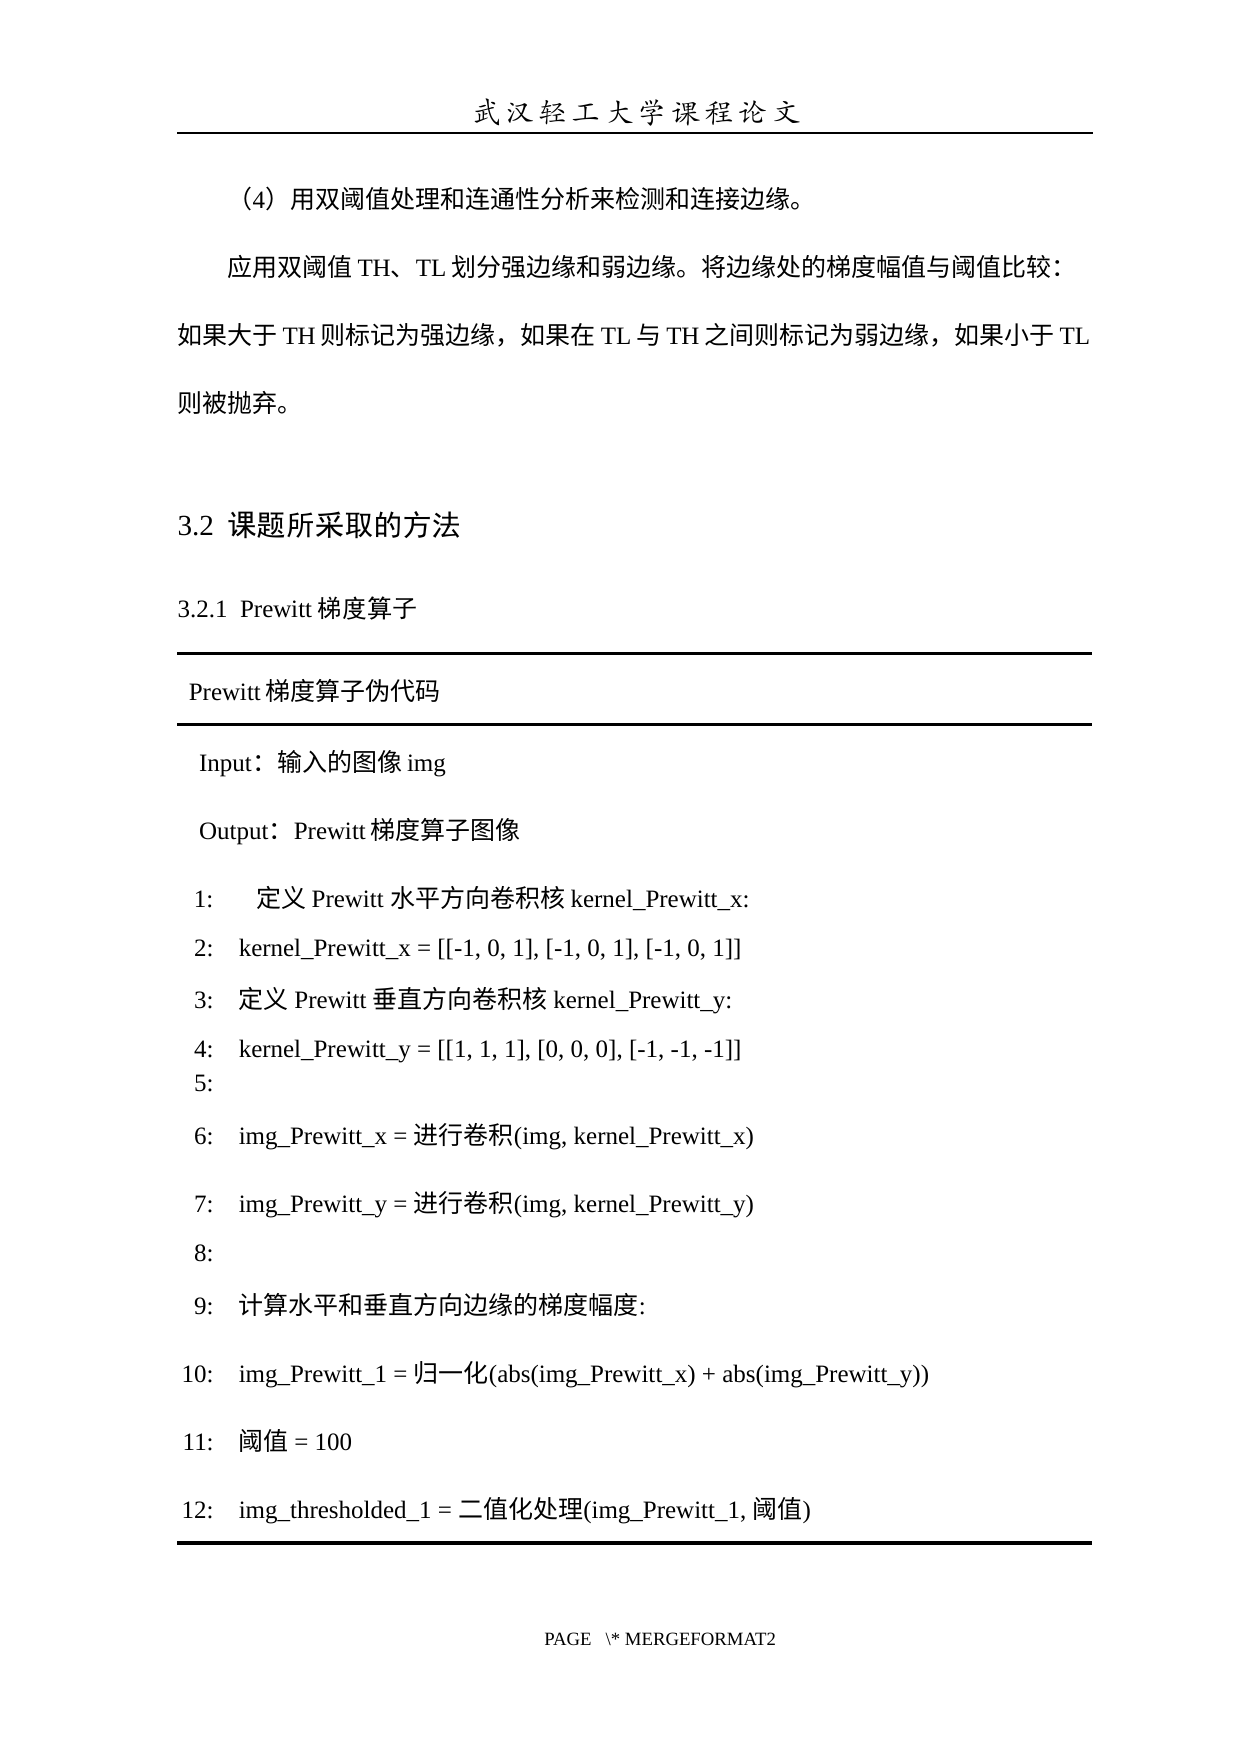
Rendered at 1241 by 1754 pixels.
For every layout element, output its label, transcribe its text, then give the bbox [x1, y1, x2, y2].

text 应用双阈值TH、TL划分强边缘和弱边缘。将边缘处的梯度幅值与阈值比较：如果大于TH则标记为强边缘，如果在TL与TH之间则标记为弱边缘，如果小于TL则被抛弃。 [177, 232, 1093, 436]
subtitle 课题所采取的方法 [177, 490, 1093, 558]
subtitle Prewitt梯度算子 [177, 591, 1093, 624]
table_cell Input：输入的图像img Output：Prewitt梯度算子图像 定义 Prewitt 水平方向卷积核 kernel_Prewitt_x: kernel_Prewitt_x = [[-1, 0, 1], [-1, 0, 1], [-1, 0, 1]] 定义 Prewitt 垂直方向卷积核 kernel_Prewitt_y: kernel_Prewitt_y = [[1, 1, 1], [0, 0, 0], [-1, -1, -1]] img_Prewitt_x = 进行卷积(img, kernel_Prewitt_x) img_Prewitt_y = 进行卷积(img, kernel_Prewitt_y) 计算水平和垂直方向边缘的梯度幅度: img_Prewitt_1 = 归一化(abs(img_Prewitt_x) + abs(img_Prewitt_y)) 阈值 = 100 img_thresholded_1 = 二值化处理(img_Prewitt_1, 阈值) [177, 726, 1092, 1541]
table_header Prewitt梯度算子伪代码 [177, 655, 1092, 723]
text （4）用双阈值处理和连通性分析来检测和连接边缘。 [177, 164, 1093, 232]
